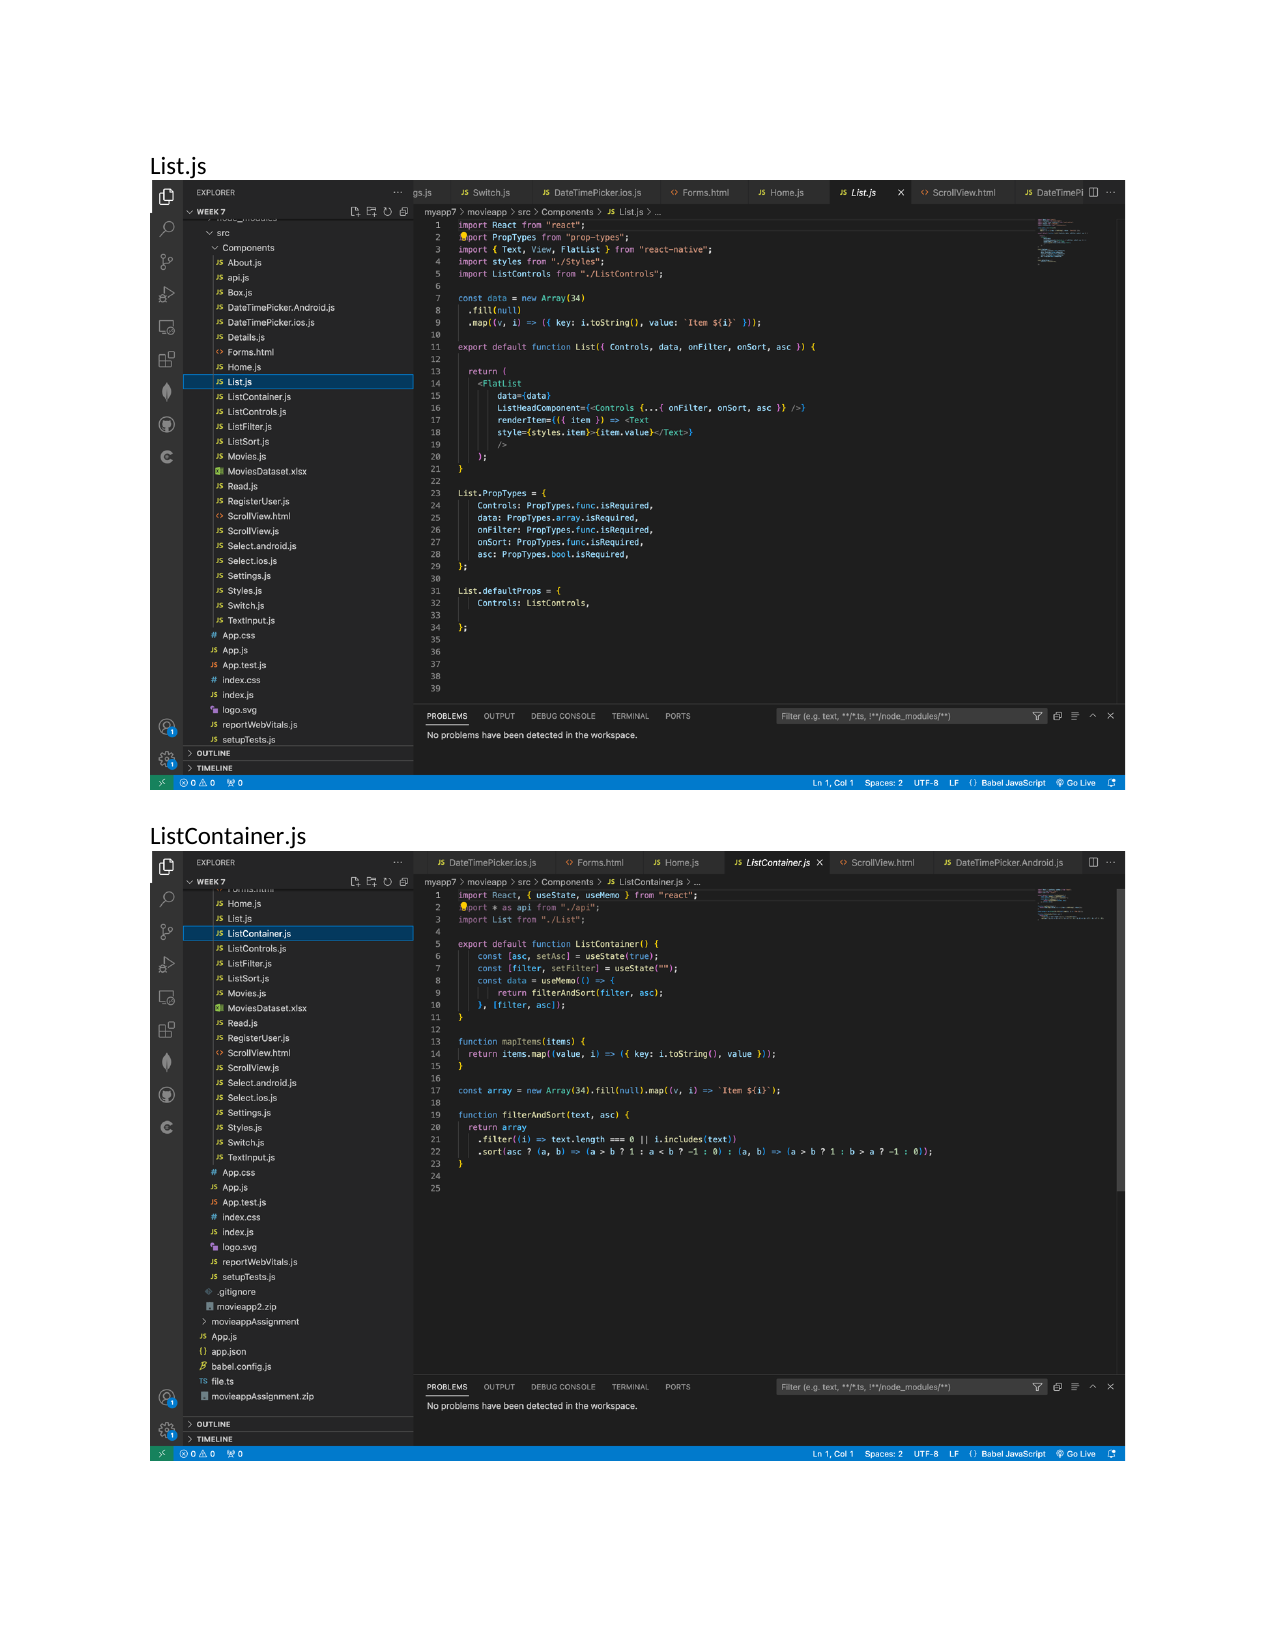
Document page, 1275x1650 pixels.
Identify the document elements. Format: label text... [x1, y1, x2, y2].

text List.js [150, 150, 1125, 180]
text ListContainer.js [150, 820, 1125, 851]
picture [150, 851, 1125, 1461]
picture [150, 180, 1125, 790]
